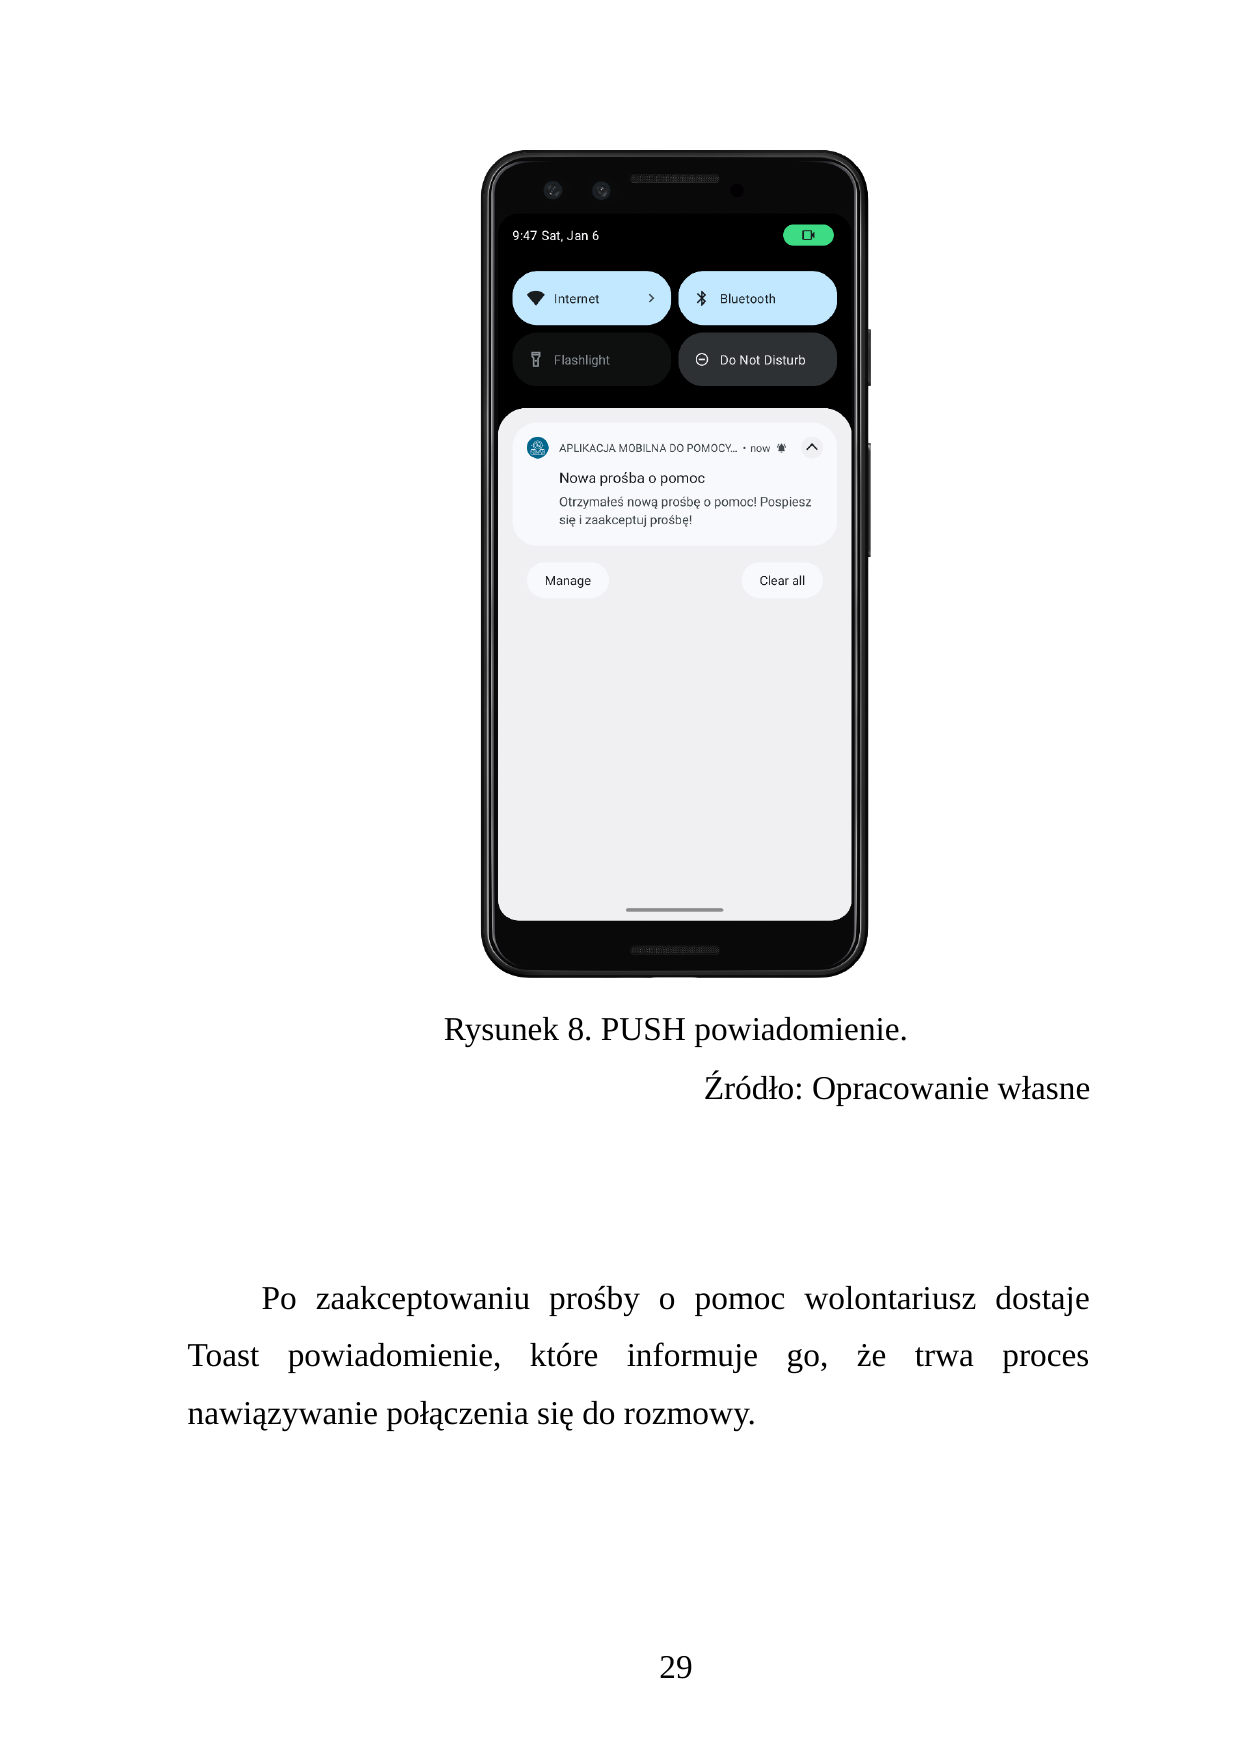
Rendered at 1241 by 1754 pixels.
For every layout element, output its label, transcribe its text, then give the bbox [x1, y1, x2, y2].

text Rysunek 8. PUSH powiadomienie. [187, 1009, 1090, 1047]
text Źródło: Opracowanie własne [261, 1068, 1090, 1107]
text Po zaakceptowaniu prośby o pomoc wolontariusz dostaje Toast powiadomienie, które informuje go, że trwa proces nawiązywanie połączenia się do rozmowy. [187, 1278, 1090, 1432]
picture [480, 150, 871, 978]
